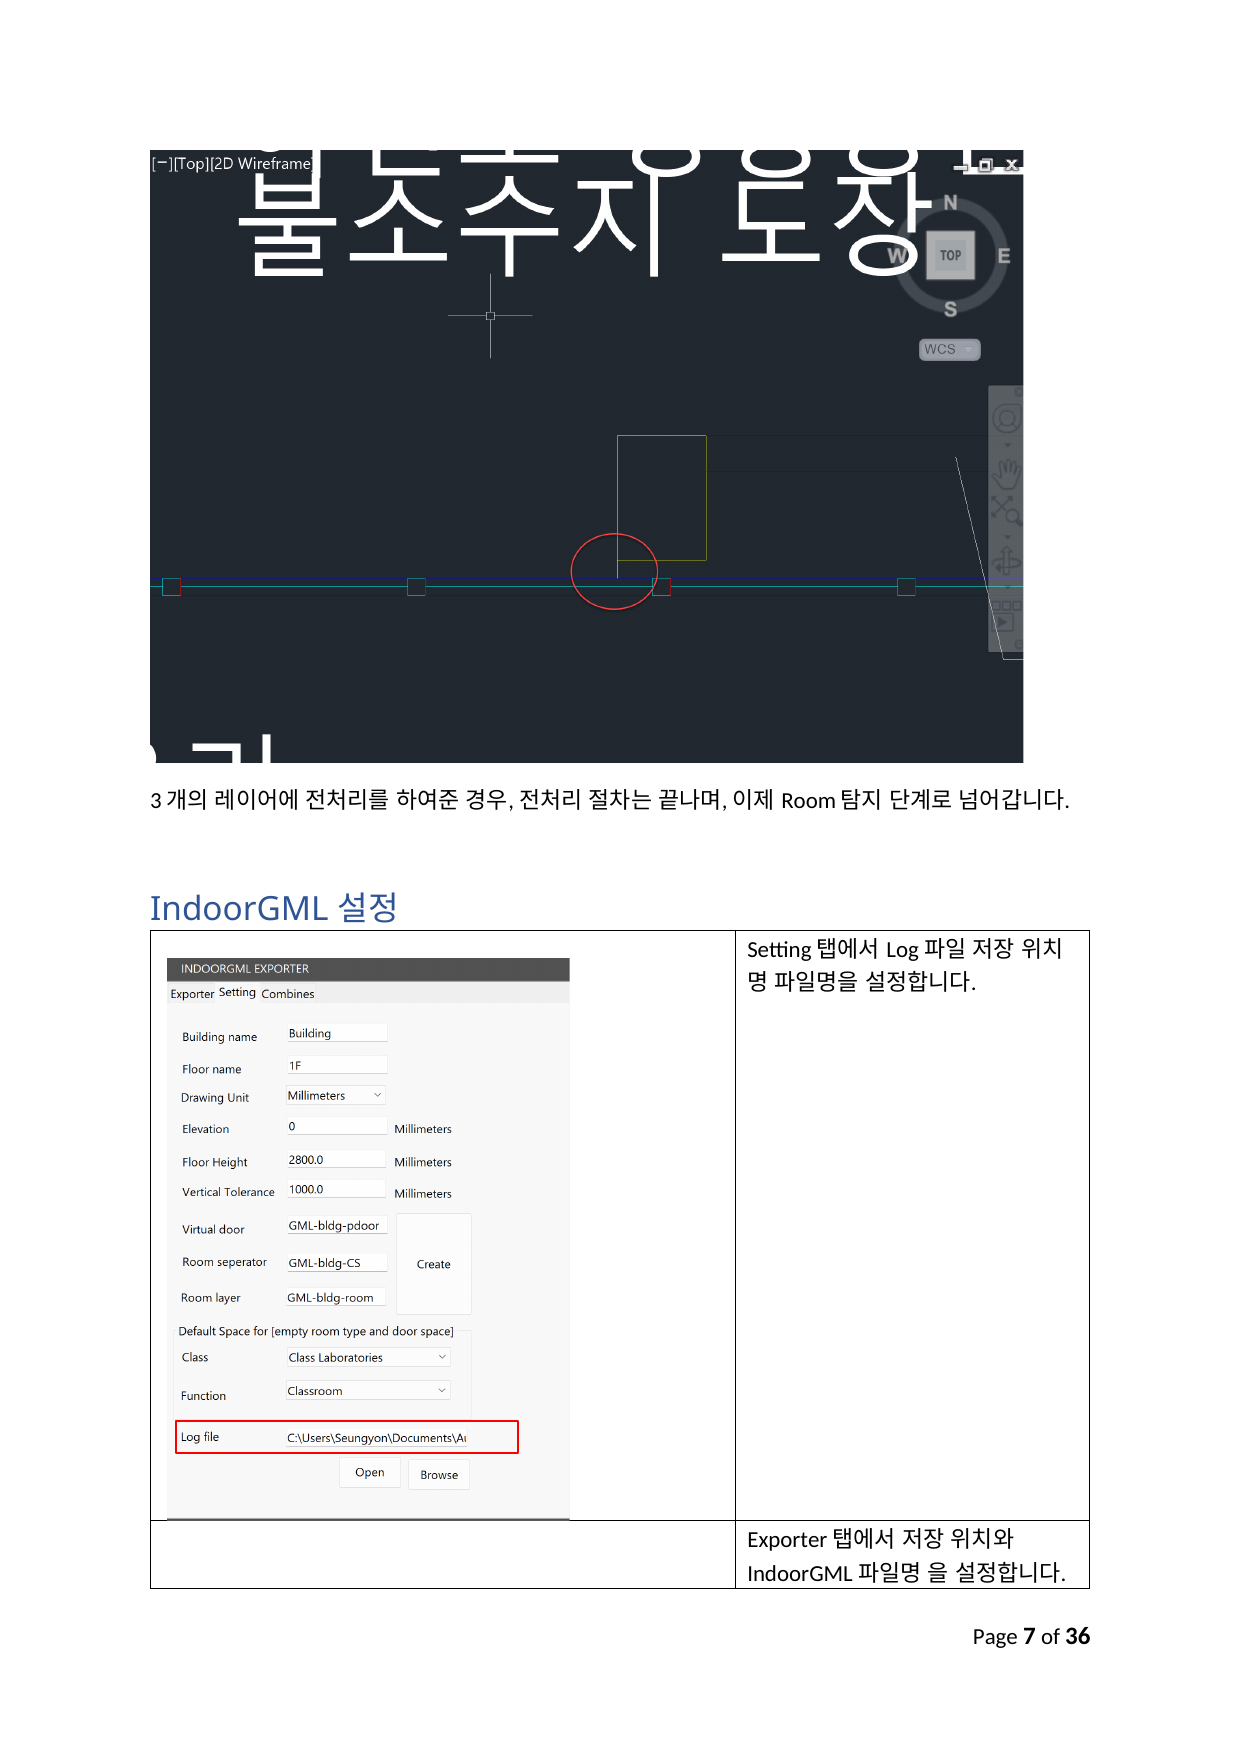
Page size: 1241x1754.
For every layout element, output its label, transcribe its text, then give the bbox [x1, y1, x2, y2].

table_header [151, 931, 735, 1520]
table_cell [151, 1521, 735, 1588]
picture [167, 958, 570, 1521]
table_header Setting 탭에서 Log 파일 저장 위치 명 파일명을 설정합니다. [736, 931, 1089, 1520]
subtitle IndoorGML 설정 [150, 881, 1090, 930]
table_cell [736, 1521, 1089, 1588]
text 3개의 레이어에 전처리를 하여준 경우, 전처리 절차는 끝나며, 이제 Room탐지 단계로 넘어갑니다. [150, 782, 1090, 815]
picture [150, 150, 1024, 763]
